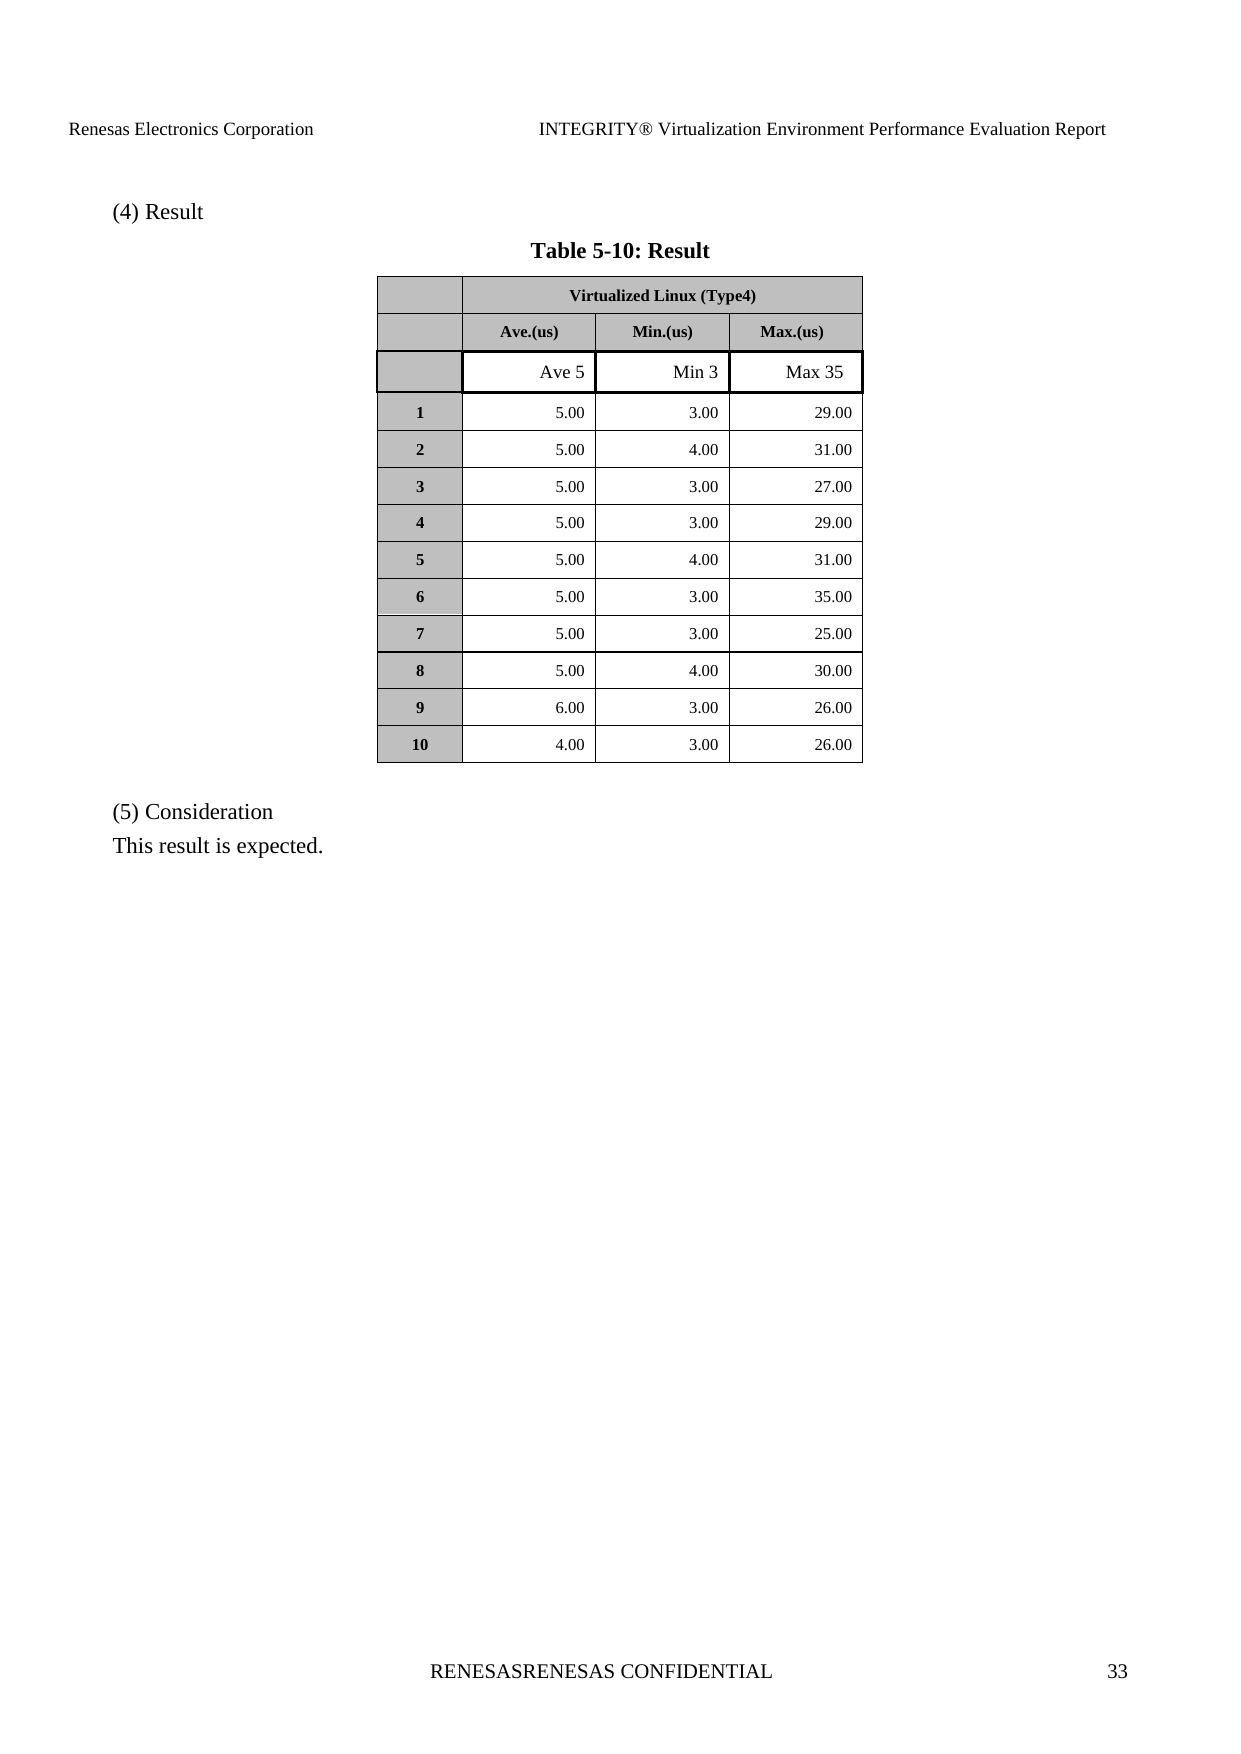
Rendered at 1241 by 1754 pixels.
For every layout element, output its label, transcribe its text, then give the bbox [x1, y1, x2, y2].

list Result [112, 198, 1128, 225]
table_cell [730, 468, 862, 504]
table_cell [463, 542, 595, 578]
table_cell 7 [378, 616, 462, 651]
table_cell 1 [378, 393, 462, 430]
table_cell [463, 505, 595, 541]
table_cell [596, 689, 729, 725]
table_header Virtualiz (Type4) [463, 277, 862, 313]
table_cell [378, 352, 461, 391]
text Table 5-: Result [112, 237, 1128, 263]
table_cell [730, 431, 862, 467]
table_cell [730, 689, 862, 725]
table_cell 3 [378, 468, 462, 504]
table_cell [596, 726, 729, 762]
table_cell [730, 726, 862, 762]
table_cell [464, 353, 594, 391]
table_cell [596, 468, 729, 504]
table_cell [463, 394, 595, 430]
table_cell [463, 726, 595, 762]
table_cell [596, 542, 729, 578]
table_cell [731, 353, 861, 391]
table_header [378, 277, 462, 313]
table_cell [730, 579, 862, 614]
table_cell 4 [378, 505, 462, 541]
table_cell [463, 579, 595, 614]
table_cell [463, 689, 595, 725]
table_cell 6 [378, 579, 462, 614]
table_cell [463, 431, 595, 467]
table_cell [730, 616, 862, 651]
table_cell [378, 314, 462, 350]
table_cell [596, 616, 729, 651]
table_cell Max.(us) [730, 314, 862, 350]
table_cell Min.(us) [596, 314, 729, 350]
table_cell [596, 579, 729, 614]
table_cell [596, 394, 729, 430]
table_cell Ave.(us) [463, 314, 595, 350]
table_cell [597, 353, 728, 391]
table_cell [463, 616, 595, 651]
table_cell 5 [378, 542, 462, 578]
table_cell 2 [378, 431, 462, 467]
table_cell 9 [378, 689, 462, 725]
table_cell [730, 653, 862, 688]
table_cell [730, 394, 862, 430]
table_cell [730, 542, 862, 578]
list Consideration [112, 798, 1128, 824]
table_cell [463, 653, 595, 688]
table_cell [596, 431, 729, 467]
table_cell [596, 653, 729, 688]
table_cell [730, 505, 862, 541]
table_cell 10 [378, 726, 462, 762]
table_cell 8 [378, 653, 462, 688]
table_cell [596, 505, 729, 541]
table_cell [463, 468, 595, 504]
